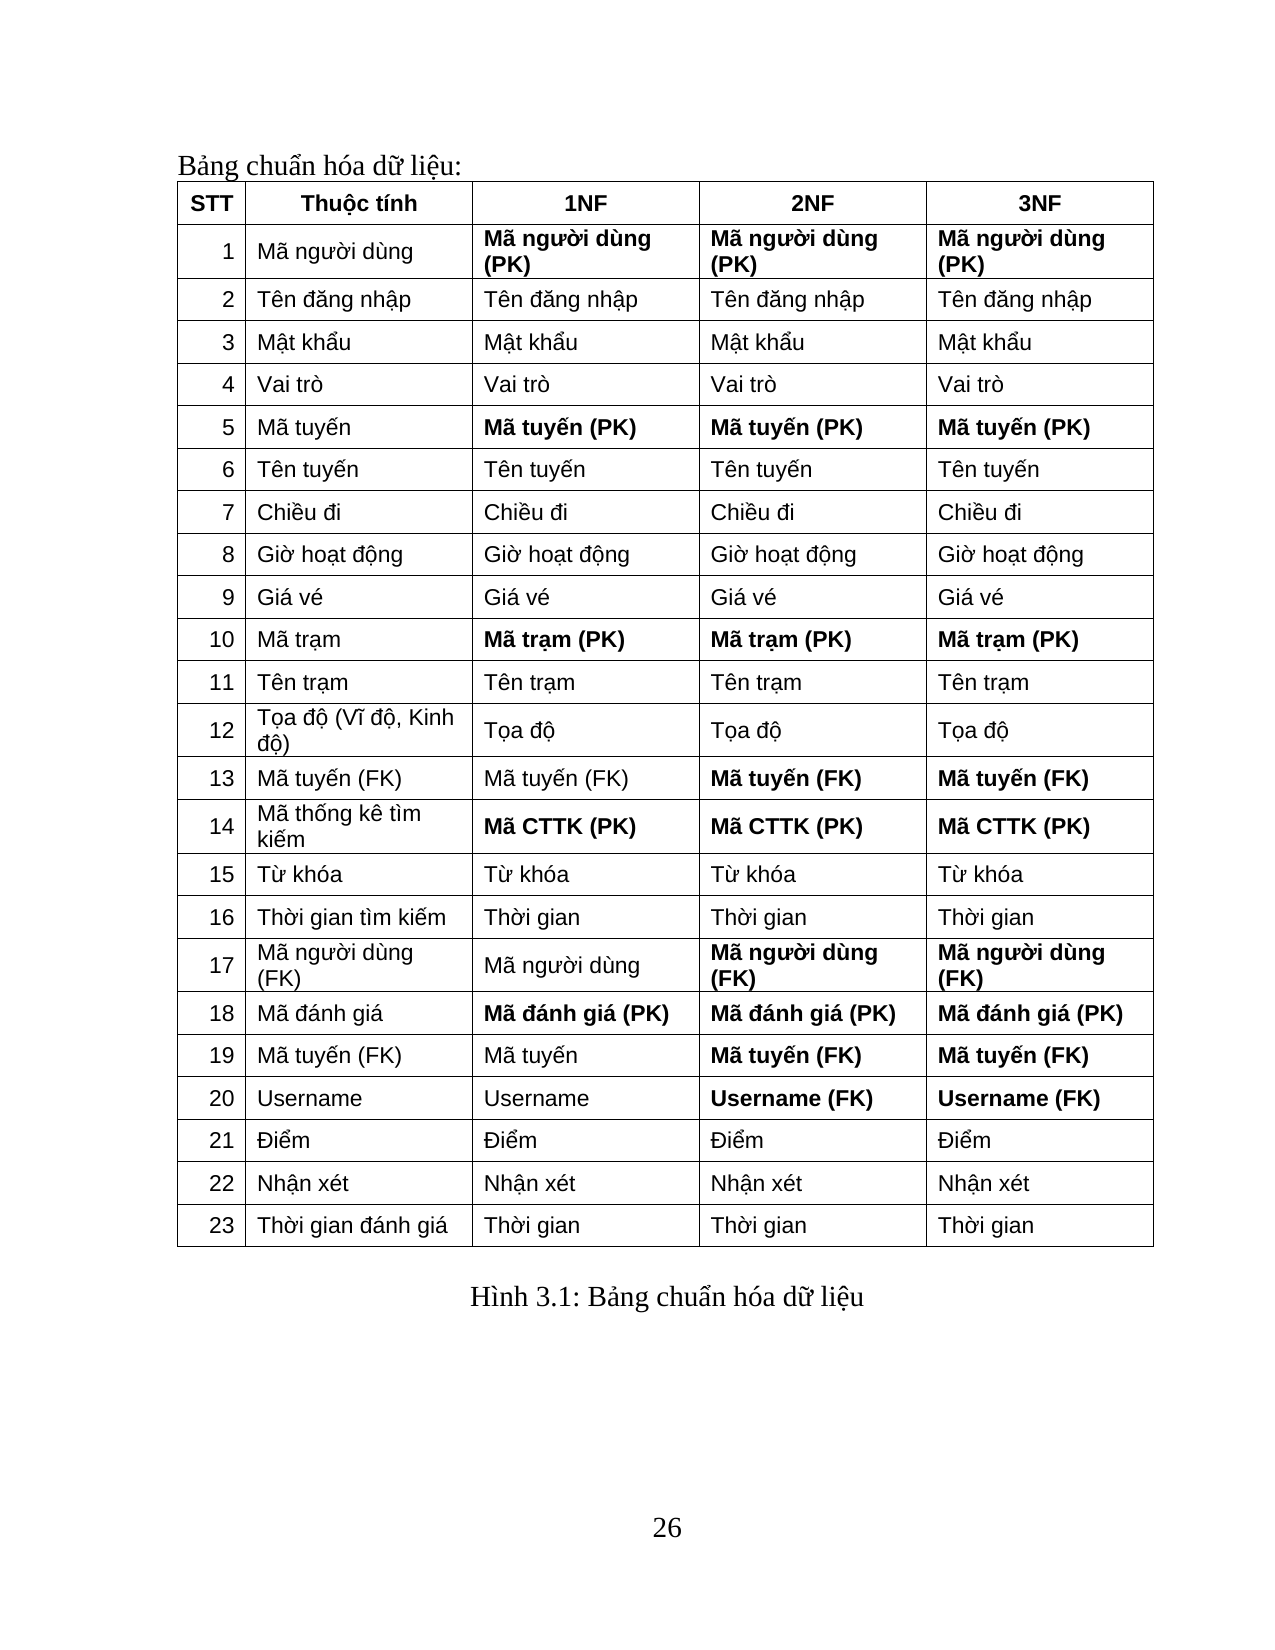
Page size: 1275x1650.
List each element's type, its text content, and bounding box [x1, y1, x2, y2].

table_header 1NF [473, 182, 699, 224]
table_cell 2 [178, 279, 245, 320]
table_cell 9 [178, 576, 245, 617]
table_cell Tên đăng nhập [473, 279, 699, 320]
table_cell 5 [178, 406, 245, 447]
table_cell Mã tuyến (PK) [700, 406, 926, 447]
table_cell 21 [178, 1120, 245, 1161]
table_cell 12 [178, 704, 245, 756]
table_cell Vai trò [927, 364, 1153, 405]
table_cell Mã tuyến (FK) [927, 757, 1153, 799]
table_cell Từ khóa [473, 854, 699, 895]
table_cell Mã đánh giá [246, 992, 472, 1034]
table_cell 22 [178, 1162, 245, 1204]
table_cell Mã thống kê tìm kiếm [246, 800, 472, 852]
table_cell Tọa độ (Vĩ độ, Kinh độ) [246, 704, 472, 756]
table_header Thuộc tính [246, 182, 472, 224]
table_cell Tên trạm [700, 661, 926, 702]
table_cell Tên trạm [246, 661, 472, 702]
table_cell 17 [178, 939, 245, 991]
table_cell Username (FK) [927, 1077, 1153, 1119]
table_cell Điểm [246, 1120, 472, 1161]
table_cell Mã trạm [246, 619, 472, 660]
table_cell Thời gian tìm kiếm [246, 896, 472, 937]
table_cell 3 [178, 321, 245, 362]
table_cell Giá vé [473, 576, 699, 617]
table_cell Điểm [700, 1120, 926, 1161]
table_cell Thời gian [700, 896, 926, 937]
table_header STT [178, 182, 245, 224]
table_cell Chiều đi [927, 491, 1153, 532]
table_cell Mã CTTK (PK) [700, 800, 926, 852]
table_cell Mã tuyến (PK) [473, 406, 699, 447]
table_cell Tọa độ [700, 704, 926, 756]
table_cell 8 [178, 534, 245, 575]
table_cell Mã người dùng (FK) [246, 939, 472, 991]
table_cell 18 [178, 992, 245, 1034]
table_cell Username [246, 1077, 472, 1119]
table_cell Giờ hoạt động [927, 534, 1153, 575]
table_cell Thời gian [473, 896, 699, 937]
table_cell Chiều đi [246, 491, 472, 532]
table_cell Mật khẩu [246, 321, 472, 362]
table_cell Mã trạm (PK) [700, 619, 926, 660]
table_cell Tên tuyến [473, 449, 699, 490]
table_cell Giá vé [700, 576, 926, 617]
table_header 2NF [700, 182, 926, 224]
table_cell Điểm [927, 1120, 1153, 1161]
table_cell Mã tuyến (FK) [246, 757, 472, 799]
table_cell 15 [178, 854, 245, 895]
text Bảng chuẩn hóa dữ liệu: [177, 148, 1157, 181]
table_cell Username (FK) [700, 1077, 926, 1119]
table_cell Thời gian đánh giá [246, 1205, 472, 1246]
table_cell Mã đánh giá (PK) [700, 992, 926, 1034]
table_cell Giờ hoạt động [473, 534, 699, 575]
table_cell Mã đánh giá (PK) [473, 992, 699, 1034]
table_cell Mã tuyến (FK) [246, 1035, 472, 1076]
table_cell 13 [178, 757, 245, 799]
table_cell Nhận xét [473, 1162, 699, 1204]
table_cell Điểm [473, 1120, 699, 1161]
table_cell Tên đăng nhập [927, 279, 1153, 320]
table_cell Thời gian [473, 1205, 699, 1246]
table_cell Vai trò [473, 364, 699, 405]
table_cell 10 [178, 619, 245, 660]
table_cell Mã trạm (PK) [927, 619, 1153, 660]
table_cell Mã CTTK (PK) [927, 800, 1153, 852]
table_cell Giờ hoạt động [700, 534, 926, 575]
table_cell Mã người dùng (FK) [927, 939, 1153, 991]
table_cell Mã người dùng (FK) [700, 939, 926, 991]
table_cell Thời gian [927, 896, 1153, 937]
table_cell Thời gian [927, 1205, 1153, 1246]
table_cell Mã người dùng (PK) [927, 225, 1153, 277]
table_cell Mã tuyến (FK) [700, 1035, 926, 1076]
table_cell Vai trò [700, 364, 926, 405]
table_cell Tên tuyến [700, 449, 926, 490]
table_cell Chiều đi [473, 491, 699, 532]
table_cell 1 [178, 225, 245, 277]
table_cell Nhận xét [927, 1162, 1153, 1204]
table_cell Mã tuyến (FK) [473, 757, 699, 799]
table_cell Mã người dùng (PK) [473, 225, 699, 277]
table_cell Username [473, 1077, 699, 1119]
table_cell 6 [178, 449, 245, 490]
table_cell Giờ hoạt động [246, 534, 472, 575]
table_cell Mật khẩu [473, 321, 699, 362]
table_cell 16 [178, 896, 245, 937]
table_cell 7 [178, 491, 245, 532]
text Hình 3.1: Bảng chuẩn hóa dữ liệu [177, 1279, 1157, 1312]
table_cell 23 [178, 1205, 245, 1246]
table_cell Giá vé [927, 576, 1153, 617]
table_cell Từ khóa [246, 854, 472, 895]
table_cell Mã trạm (PK) [473, 619, 699, 660]
table_cell Nhận xét [246, 1162, 472, 1204]
table_cell Mã đánh giá (PK) [927, 992, 1153, 1034]
table_cell Mã người dùng [473, 939, 699, 991]
table_cell Tọa độ [473, 704, 699, 756]
table_cell Tọa độ [927, 704, 1153, 756]
table_cell Mật khẩu [700, 321, 926, 362]
table_cell Vai trò [246, 364, 472, 405]
table_cell Mã CTTK (PK) [473, 800, 699, 852]
table_cell Mã người dùng [246, 225, 472, 277]
table_cell Mã người dùng (PK) [700, 225, 926, 277]
table_cell Mã tuyến [473, 1035, 699, 1076]
table_cell 20 [178, 1077, 245, 1119]
table_cell Chiều đi [700, 491, 926, 532]
table_cell 14 [178, 800, 245, 852]
table_cell Từ khóa [700, 854, 926, 895]
table_cell Tên tuyến [246, 449, 472, 490]
table_cell Thời gian [700, 1205, 926, 1246]
table_header 3NF [927, 182, 1153, 224]
table_cell Mã tuyến (PK) [927, 406, 1153, 447]
table_cell Tên trạm [927, 661, 1153, 702]
table_cell 4 [178, 364, 245, 405]
table_cell Từ khóa [927, 854, 1153, 895]
table_cell Mật khẩu [927, 321, 1153, 362]
table_cell Tên đăng nhập [700, 279, 926, 320]
table_cell 11 [178, 661, 245, 702]
table_cell Mã tuyến (FK) [700, 757, 926, 799]
table_cell Mã tuyến (FK) [927, 1035, 1153, 1076]
table_cell Giá vé [246, 576, 472, 617]
table_cell Nhận xét [700, 1162, 926, 1204]
table_cell Mã tuyến [246, 406, 472, 447]
table_cell 19 [178, 1035, 245, 1076]
table_cell Tên trạm [473, 661, 699, 702]
table_cell Tên tuyến [927, 449, 1153, 490]
table_cell Tên đăng nhập [246, 279, 472, 320]
